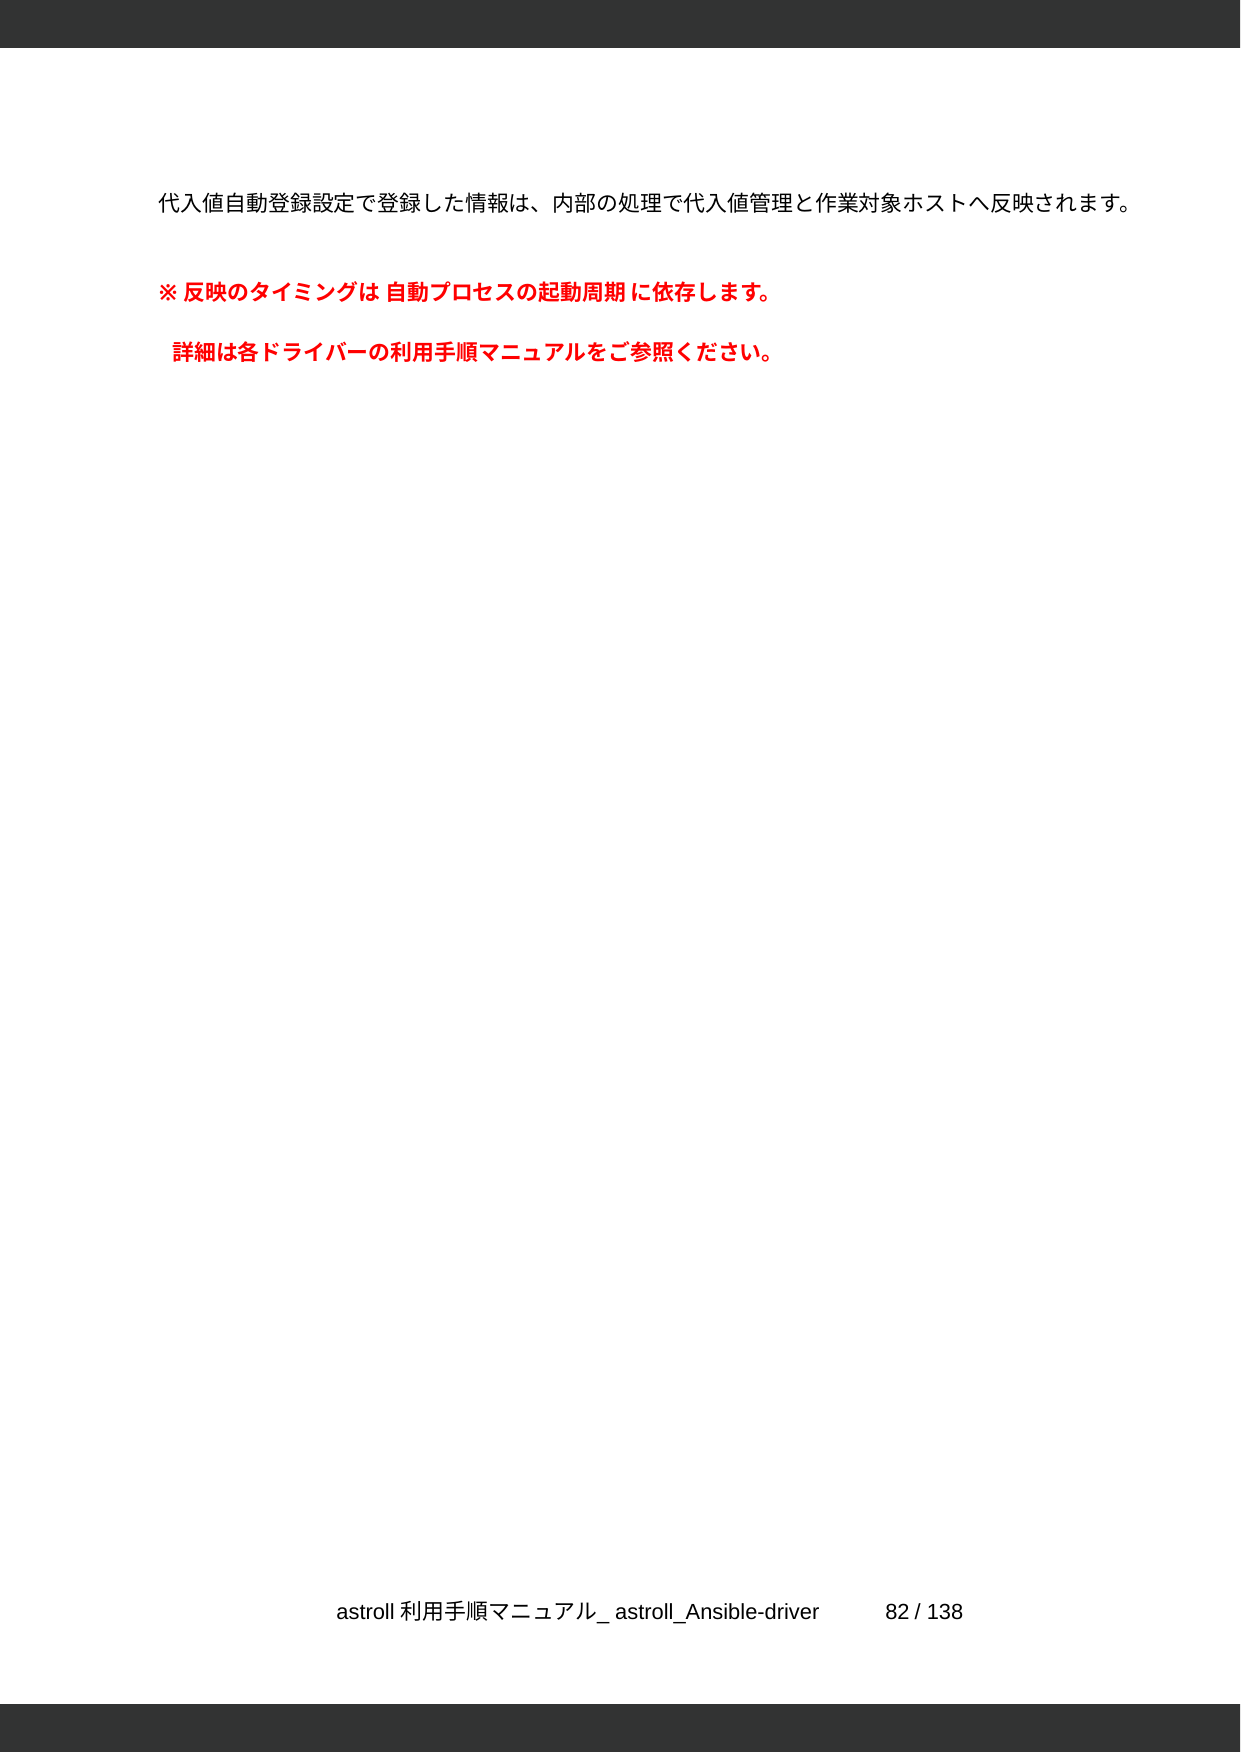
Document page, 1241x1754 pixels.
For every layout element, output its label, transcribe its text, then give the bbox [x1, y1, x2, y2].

picture [0, 1704, 1241, 1752]
text 詳細は各ドライバーの利用手順マニュアルをご参照ください。 [148, 321, 1152, 380]
text 代入値自動登録設定で登録した情報は、内部の処理で代入値管理と作業対象ホストへ反映されます。 [148, 172, 1152, 231]
picture [0, 0, 1241, 48]
text ※ 反映のタイミングは 自動プロセスの起動周期 に依存します。 [148, 261, 1152, 321]
